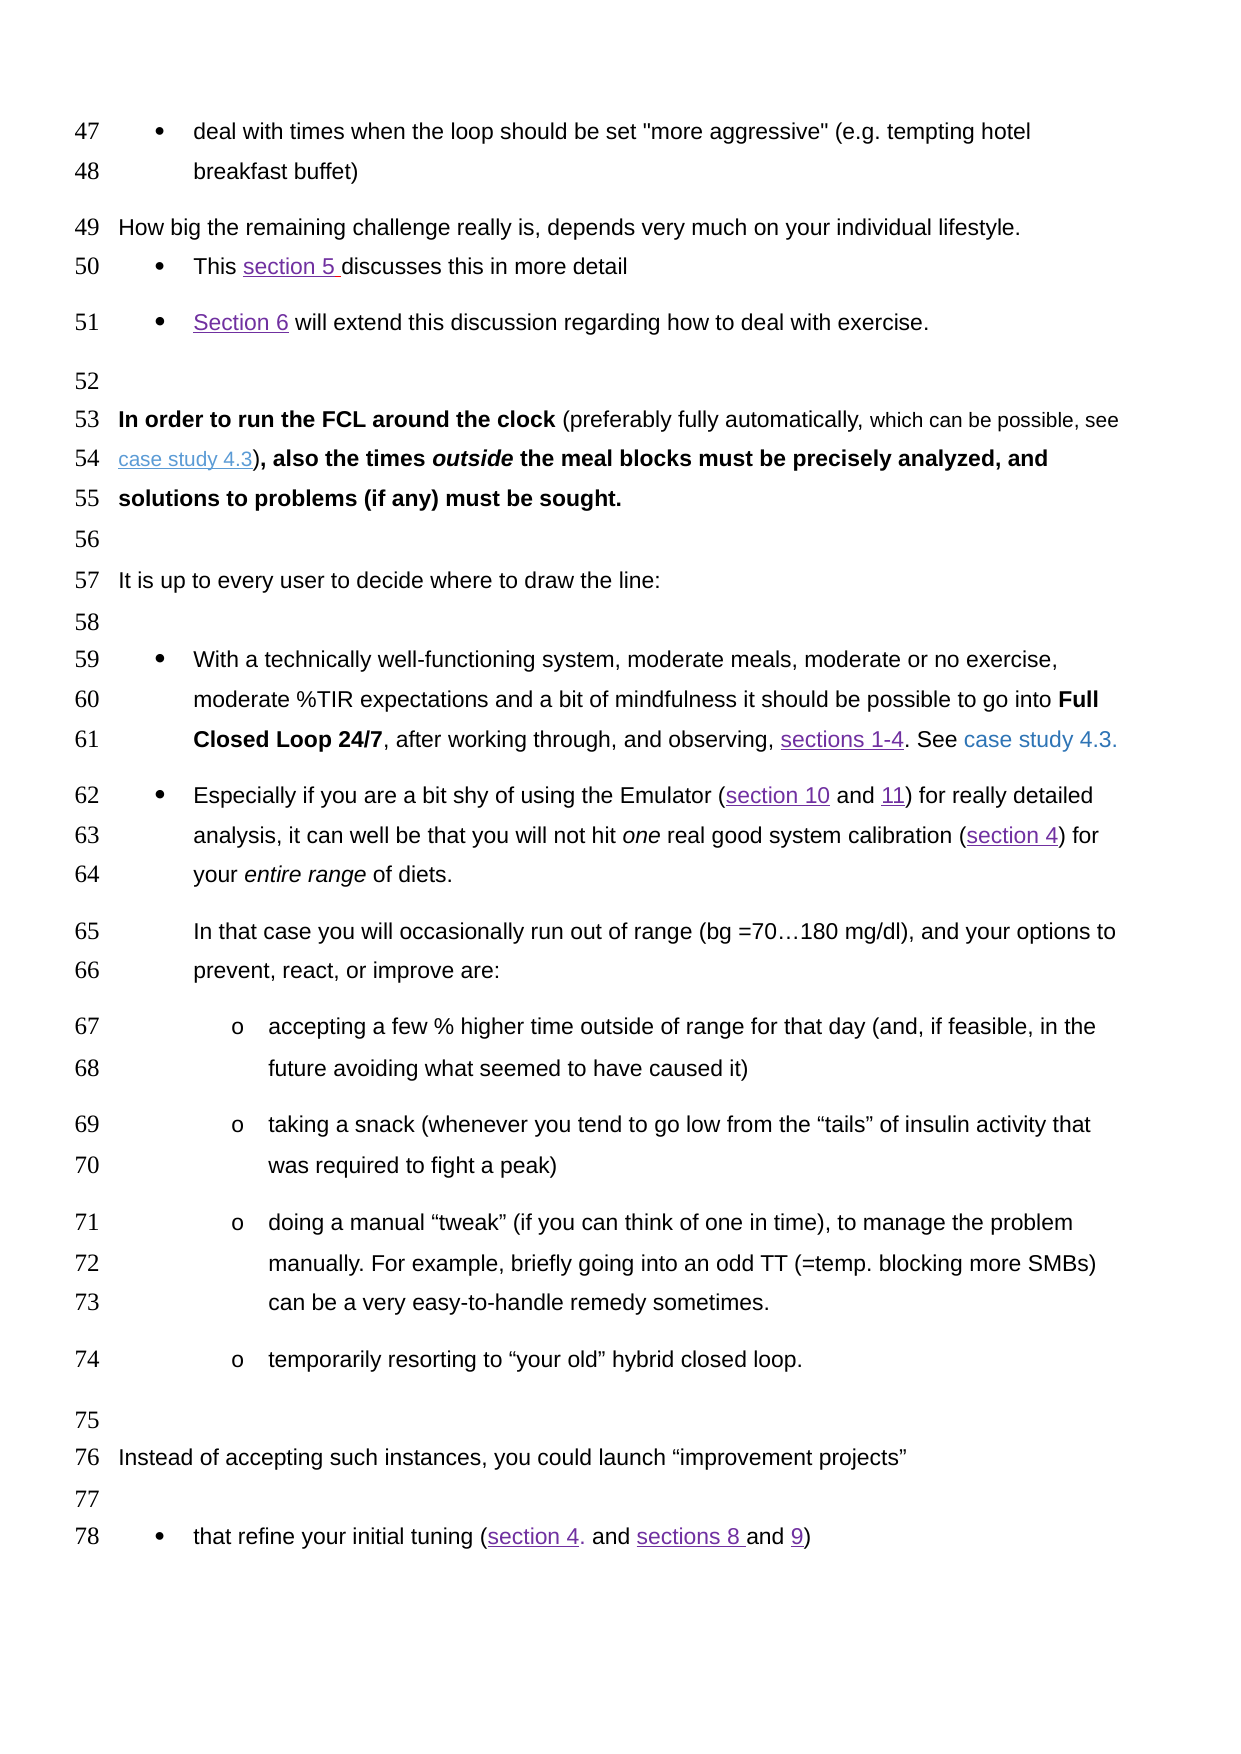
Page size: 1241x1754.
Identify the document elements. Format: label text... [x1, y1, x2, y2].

list that refine your initial tuning (section 4. and sections 8 and 9) [156, 1523, 1122, 1549]
list temporarily resorting to “your old” hybrid closed loop. [231, 1346, 1122, 1374]
text In order to run the FCL around the clock (preferably fully automatically, which can be possible, see case study 4.3), also the times outside the meal blocks must be precisely analyzed, and solutions to problems (if any) must be sought. [118, 406, 1122, 511]
list In that case you will occasionally run out of range (bg =70…180 mg/dl), and your options to prevent, react, or improve are: [193, 918, 1122, 983]
list accepting a few % higher time outside of range for that day (and, if feasible, in the future avoiding what seemed to have caused it) [231, 1013, 1122, 1081]
list Section 6 will extend this discussion regarding how to deal with exercise. [156, 309, 1122, 336]
list doing a manual “tweak” (if you can think of one in time), to manage the problem manually. For example, briefly going into an odd TT (=temp. blocking more SMBs) can be a very easy-to-handle remedy sometimes. [231, 1208, 1122, 1316]
text Instead of accepting such instances, you could launch “improvement projects” [118, 1444, 1122, 1471]
list Especially if you are a bit shy of using the Emulator (section 10 and 11) for really detailed analysis, it can well be that you will not hit one real good system calibration (section 4) for your entire range of diets. [156, 782, 1122, 888]
list With a technically well-functioning system, moderate meals, moderate or no exercise, moderate %TIR expectations and a bit of mindfulness it should be possible to go into Full Closed Loop 24/7, after working through, and observing, sections 1-4. See case study 4.3. [156, 646, 1122, 752]
list taking a snack (whenever you tend to go low from the “tails” of insulin activity that was required to fight a peak) [231, 1111, 1122, 1179]
list deal with times when the loop should be set "more aggressive" (e.g. tempting hotel breakfast buffet) [156, 118, 1122, 184]
list This section 5 discusses this in more detail [156, 253, 1122, 279]
text How big the remaining challenge really is, depends very much on your individual lifestyle. [118, 214, 1122, 240]
text It is up to every user to decide where to draw the line: [118, 567, 1122, 594]
